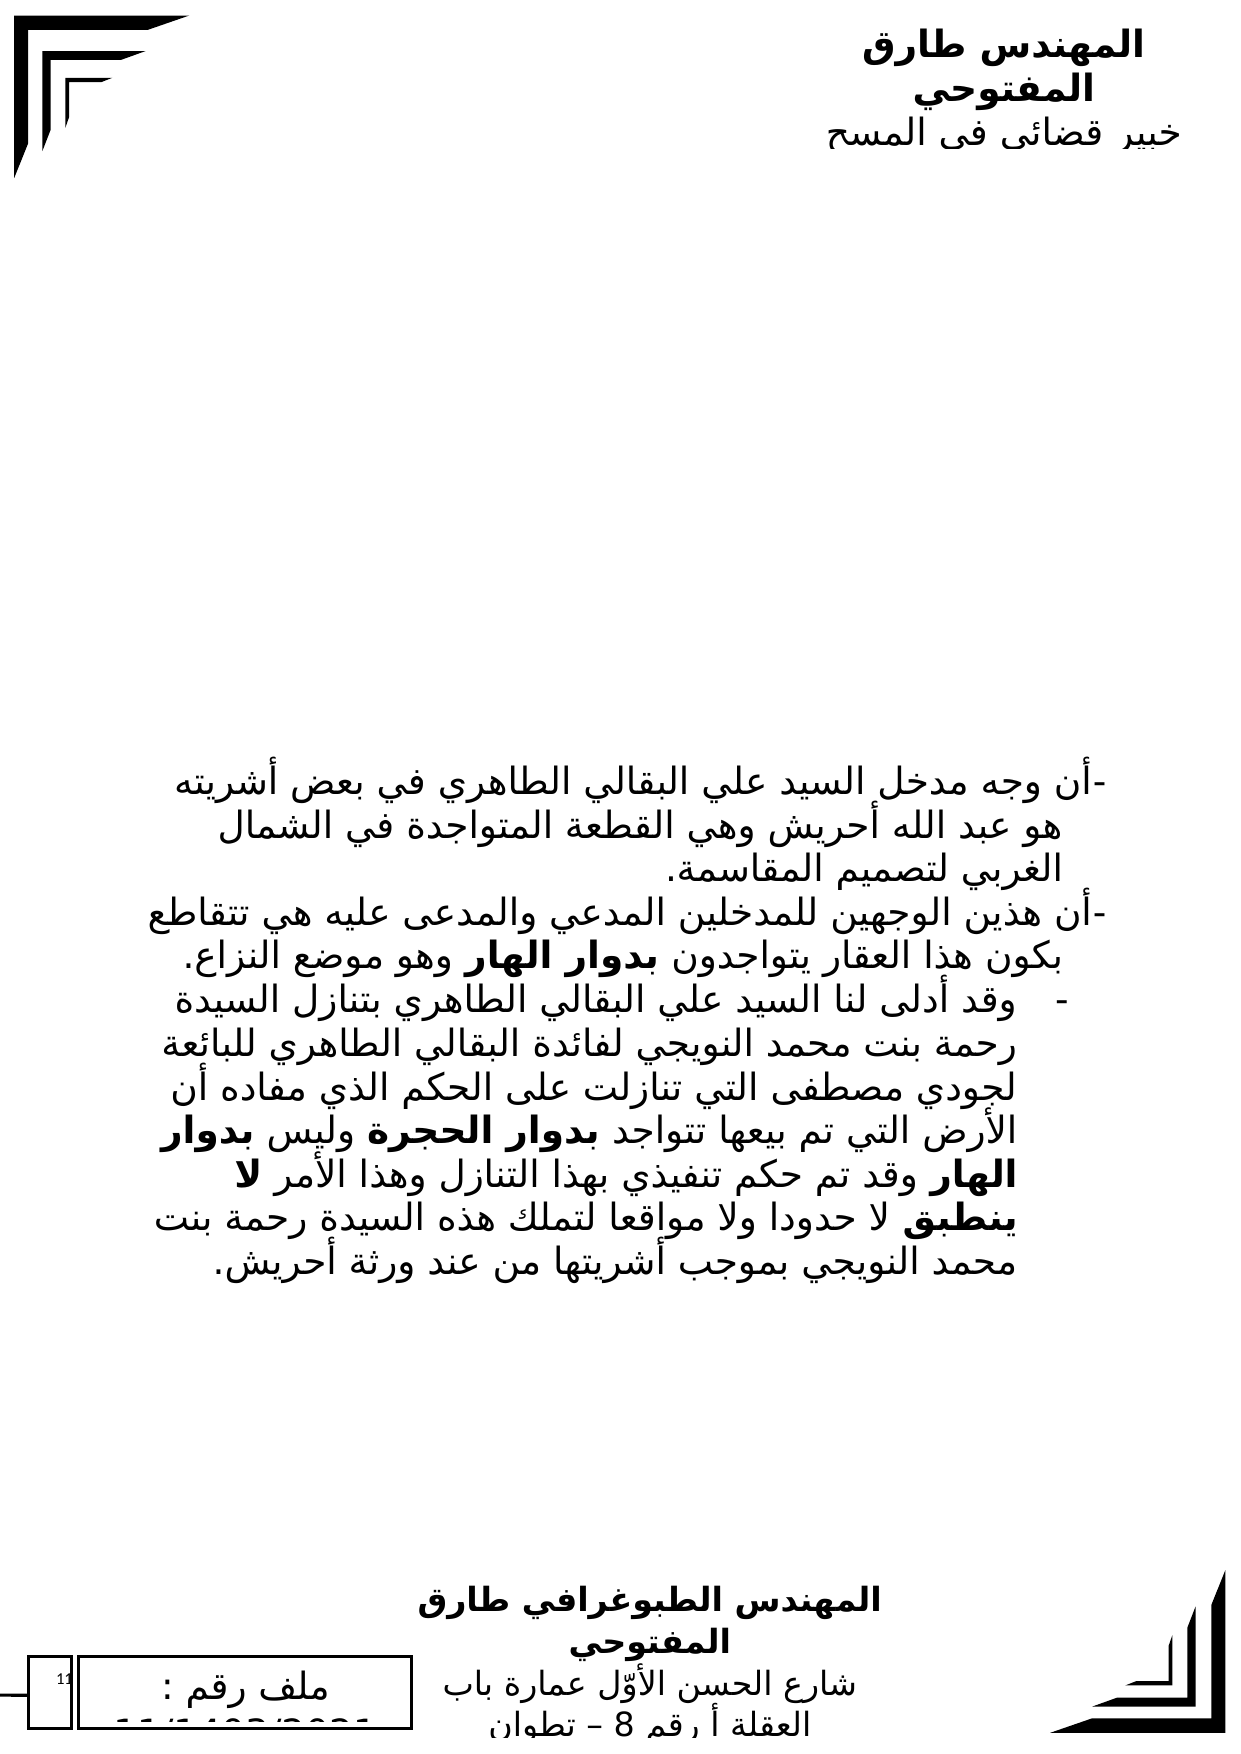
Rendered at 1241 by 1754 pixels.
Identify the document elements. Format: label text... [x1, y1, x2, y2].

list وقد أدلى لنا السيد علي البقالي الطاهري بتنازل السيدة رحمة بنت محمد النويجي لفائدة البقالي الطاهري للبائعة لجودي مصطفى التي تنازلت على الحكم الذي مفاده أن الأرض التي تم بيعها تتواجد بدوار الحجرة وليس بدوار الهار وقد تم حكم تنفيذي بهذا التنازل وهذا الأمر لا ينطبق لا حدودا ولا مواقعا لتملك هذه السيدة رحمة بنت محمد النويجي بموجب أشريتها من عند ورثة أحريش. [148, 978, 1055, 1283]
list أن وجه مدخل السيد علي البقالي الطاهري في بعض أشريته هو عبد الله أحريش وهي القطعة المتواجدة في الشمال الغربي لتصميم المقاسمة. [148, 759, 1093, 891]
list أن هذين الوجهين للمدخلين المدعي والمدعى عليه هي تتقاطع بكون هذا العقار يتواجدون بدوار الهار وهو موضع النزاع. [148, 891, 1093, 978]
